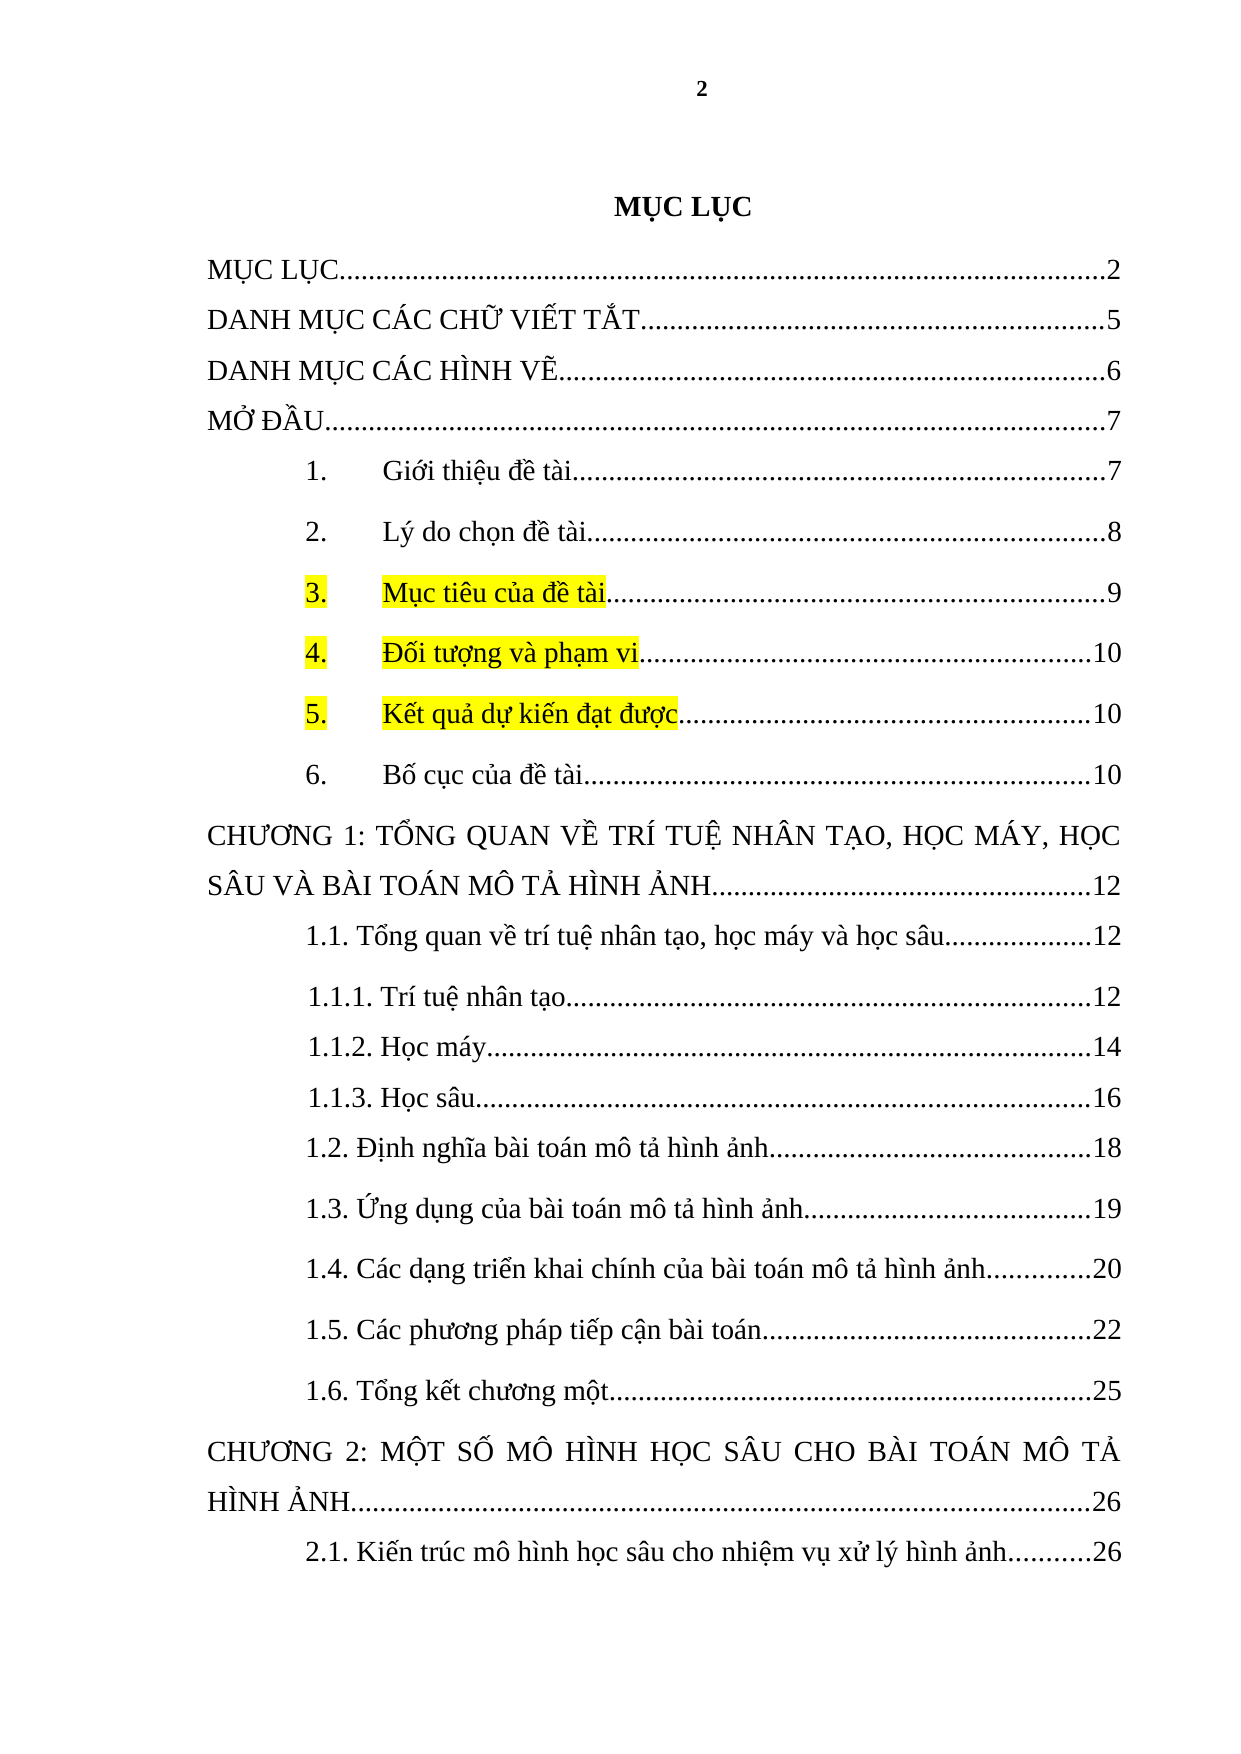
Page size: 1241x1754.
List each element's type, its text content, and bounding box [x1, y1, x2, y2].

subtitle MỤC LỤC [244, 189, 1122, 223]
